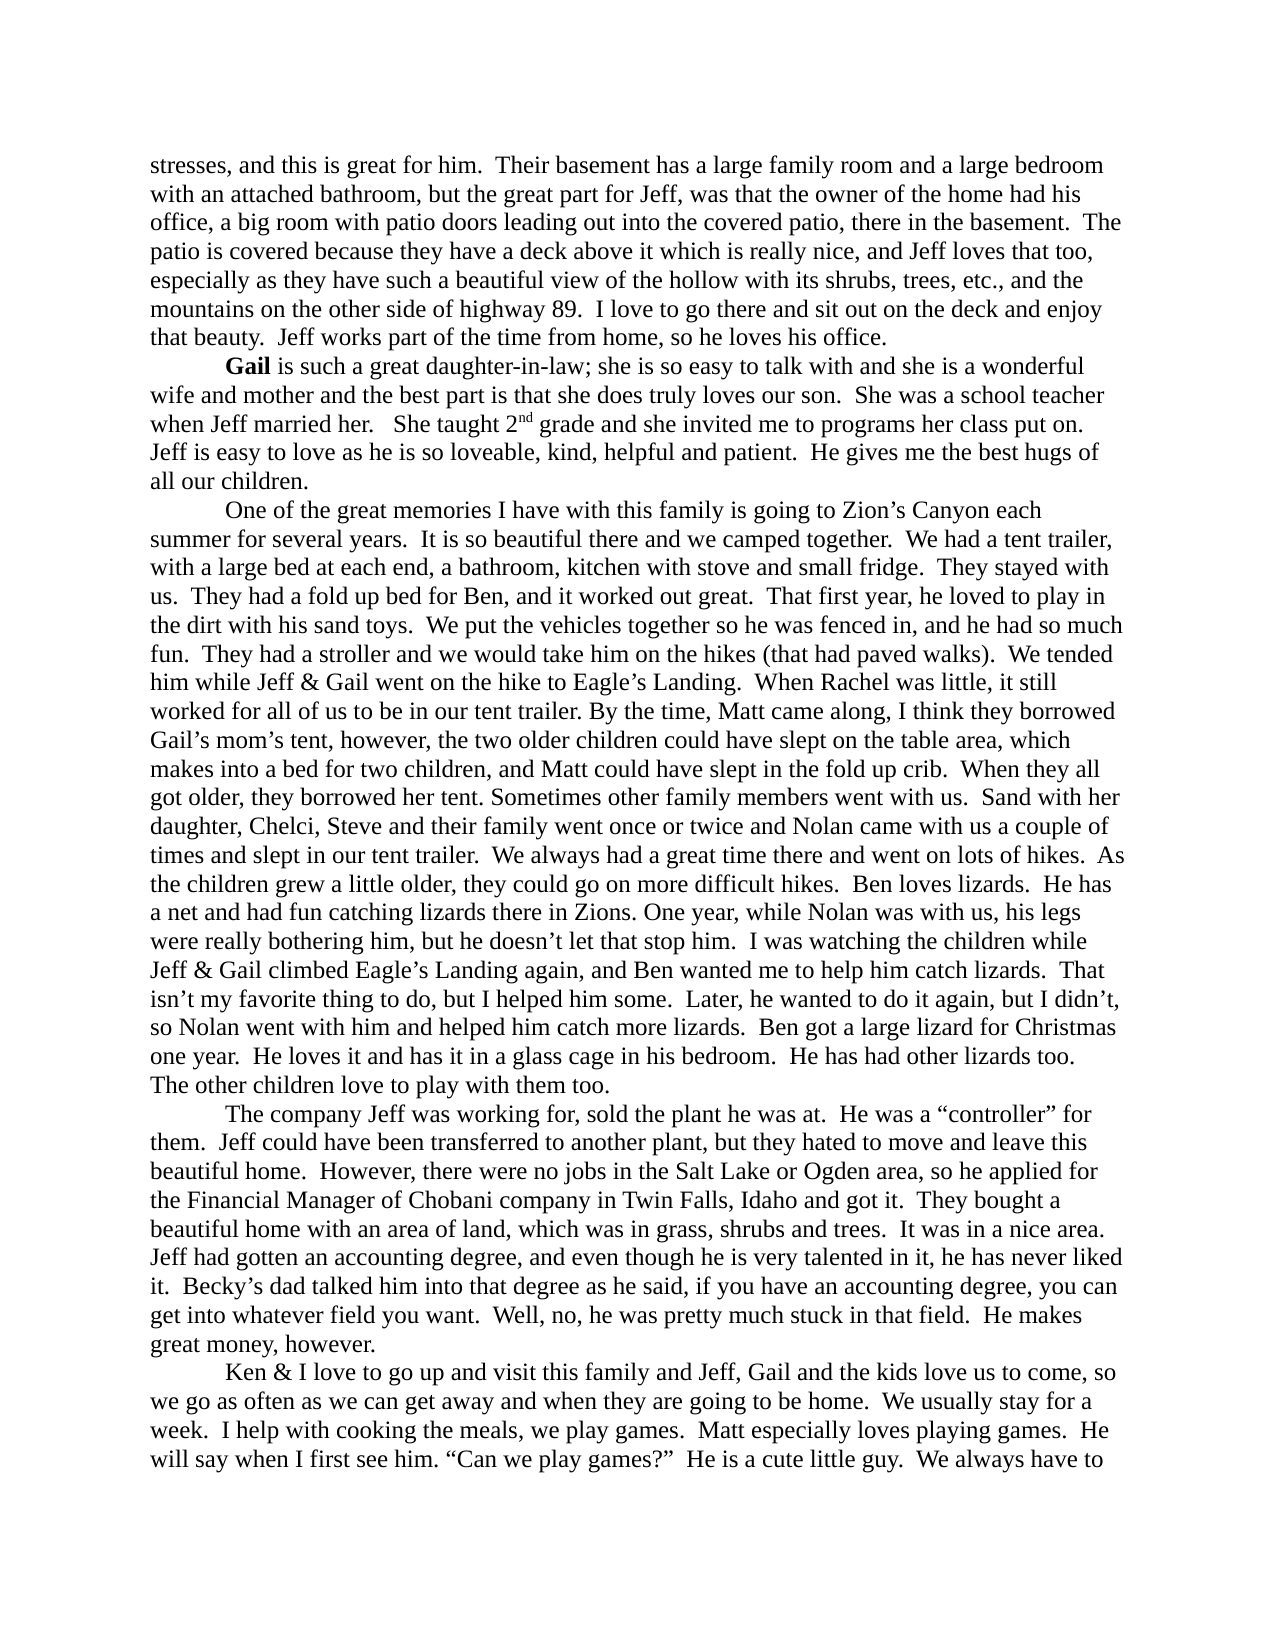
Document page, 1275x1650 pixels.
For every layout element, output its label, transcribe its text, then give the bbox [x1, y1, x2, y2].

text Gail is such a great daughter-in-law; she is so easy to talk with and she is a wonderful wife and mother and the best part is that she does truly loves our son. She was a school teacher when Jeff married her. She taught 2nd grade and she invited me to programs her class put on. Jeff is easy to love as he is so loveable, kind, helpful and patient. He gives me the best hugs of all our children. [150, 351, 1125, 495]
text One of the great memories I have with this family is going to Zion’s Canyon each summer for several years. It is so beautiful there and we camped together. We had a tent trailer, with a large bed at each end, a bathroom, kitchen with stove and small fridge. They stayed with us. They had a fold up bed for Ben, and it worked out great. That first year, he loved to play in the dirt with his sand toys. We put the vehicles together so he was fenced in, and he had so much fun. They had a stroller and we would take him on the hikes (that had paved walks). We tended him while Jeff & Gail went on the hike to Eagle’s Landing. When Rachel was little, it still worked for all of us to be in our tent trailer. By the time, Matt came along, I think they borrowed Gail’s mom’s tent, however, the two older children could have slept on the table area, which makes into a bed for two children, and Matt could have slept in the fold up crib. When they all got older, they borrowed her tent. Sometimes other family members went with us. Sand with her daughter, Chelci, Steve and their family went once or twice and Nolan came with us a couple of times and slept in our tent trailer. We always had a great time there and went on lots of hikes. As the children grew a little older, they could go on more difficult hikes. Ben loves lizards. He has a net and had fun catching lizards there in Zions. One year, while Nolan was with us, his legs were really bothering him, but he doesn’t let that stop him. I was watching the children while Jeff & Gail climbed Eagle’s Landing again, and Ben wanted me to help him catch lizards. That isn’t my favorite thing to do, but I helped him some. Later, he wanted to do it again, but I didn’t, so Nolan went with him and helped him catch more lizards. Ben got a large lizard for Christmas one year. He loves it and has it in a glass cage in his bedroom. He has had other lizards too. The other children love to play with them too. [150, 495, 1125, 1099]
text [150, 1357, 1125, 1472]
text The company Jeff was working for, sold the plant he was at. He was a “controller” for them. Jeff could have been transferred to another plant, but they hated to move and leave this beautiful home. However, there were no jobs in the Salt Lake or Ogden area, so he applied for the Financial Manager of Chobani company in Twin Falls, Idaho and got it. They bought a beautiful home with an area of land, which was in grass, shrubs and trees. It was in a nice area. Jeff had gotten an accounting degree, and even though he is very talented in it, he has never liked it. Becky’s dad talked him into that degree as he said, if you have an accounting degree, you can get into whatever field you want. Well, no, he was pretty much stuck in that field. He makes great money, however. [150, 1099, 1125, 1357]
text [150, 150, 1125, 351]
